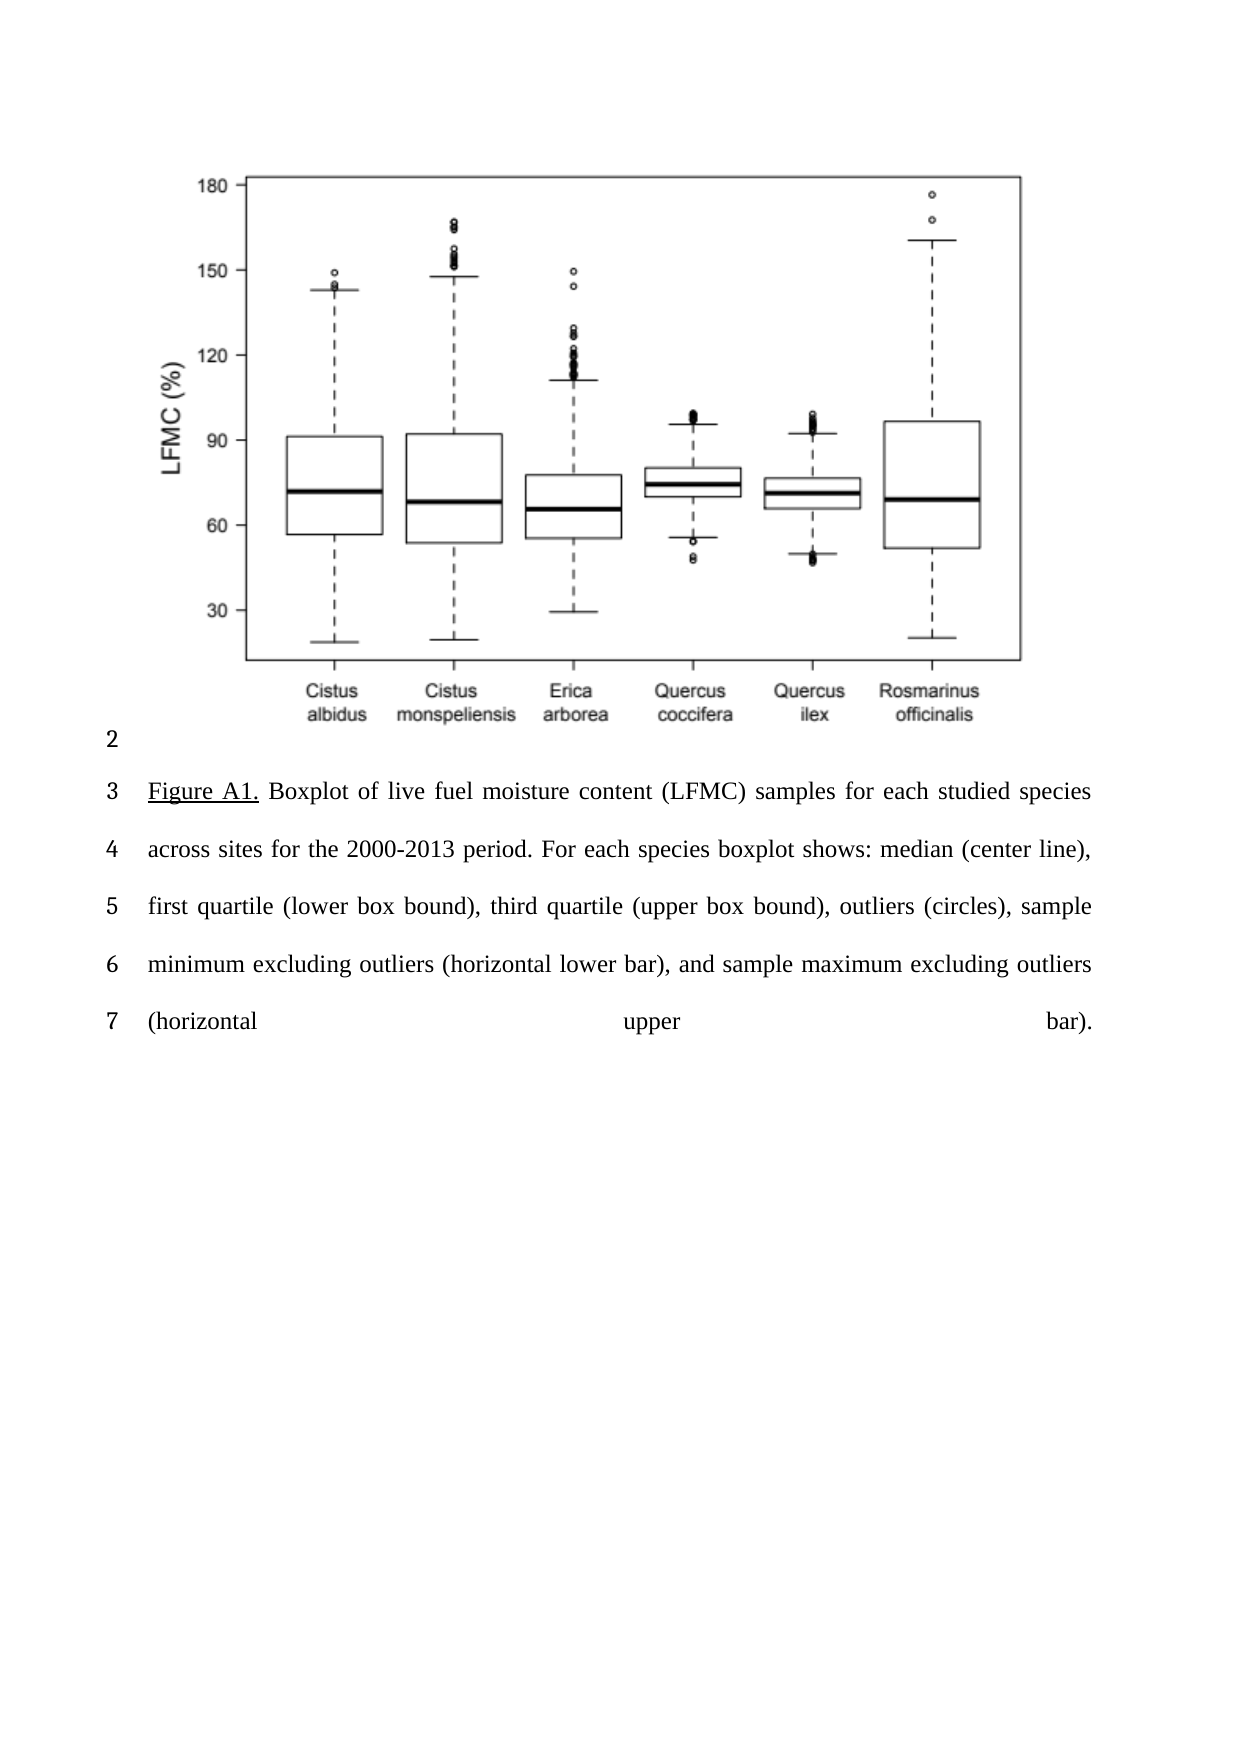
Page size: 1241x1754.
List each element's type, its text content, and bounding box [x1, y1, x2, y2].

text Figure A1. Boxplot of live fuel moisture content (LFMC) samples for each studied species across sites for the 2000-2013 period. For each species boxplot shows: median (center line), first quartile (lower box bound), third quartile (upper box bound), outliers (circles), sample minimum excluding outliers (horizontal lower bar), and sample maximum excluding outliers (horizontal upper bar).Figure A2. Mean absolute error (MAE) from linear models between live fuel moisture content (LFMC) measurements and four drought indices for different group of species and individual studied species. In each case the coefficient on a per-site and multi-site basis are indicated. The number of site is indicated at the top-right of each subpanel (n) as well as the standard deviation (sd) and the measurement error (me) of the concerned LFMC sample for reference. [148, 148, 1093, 1035]
